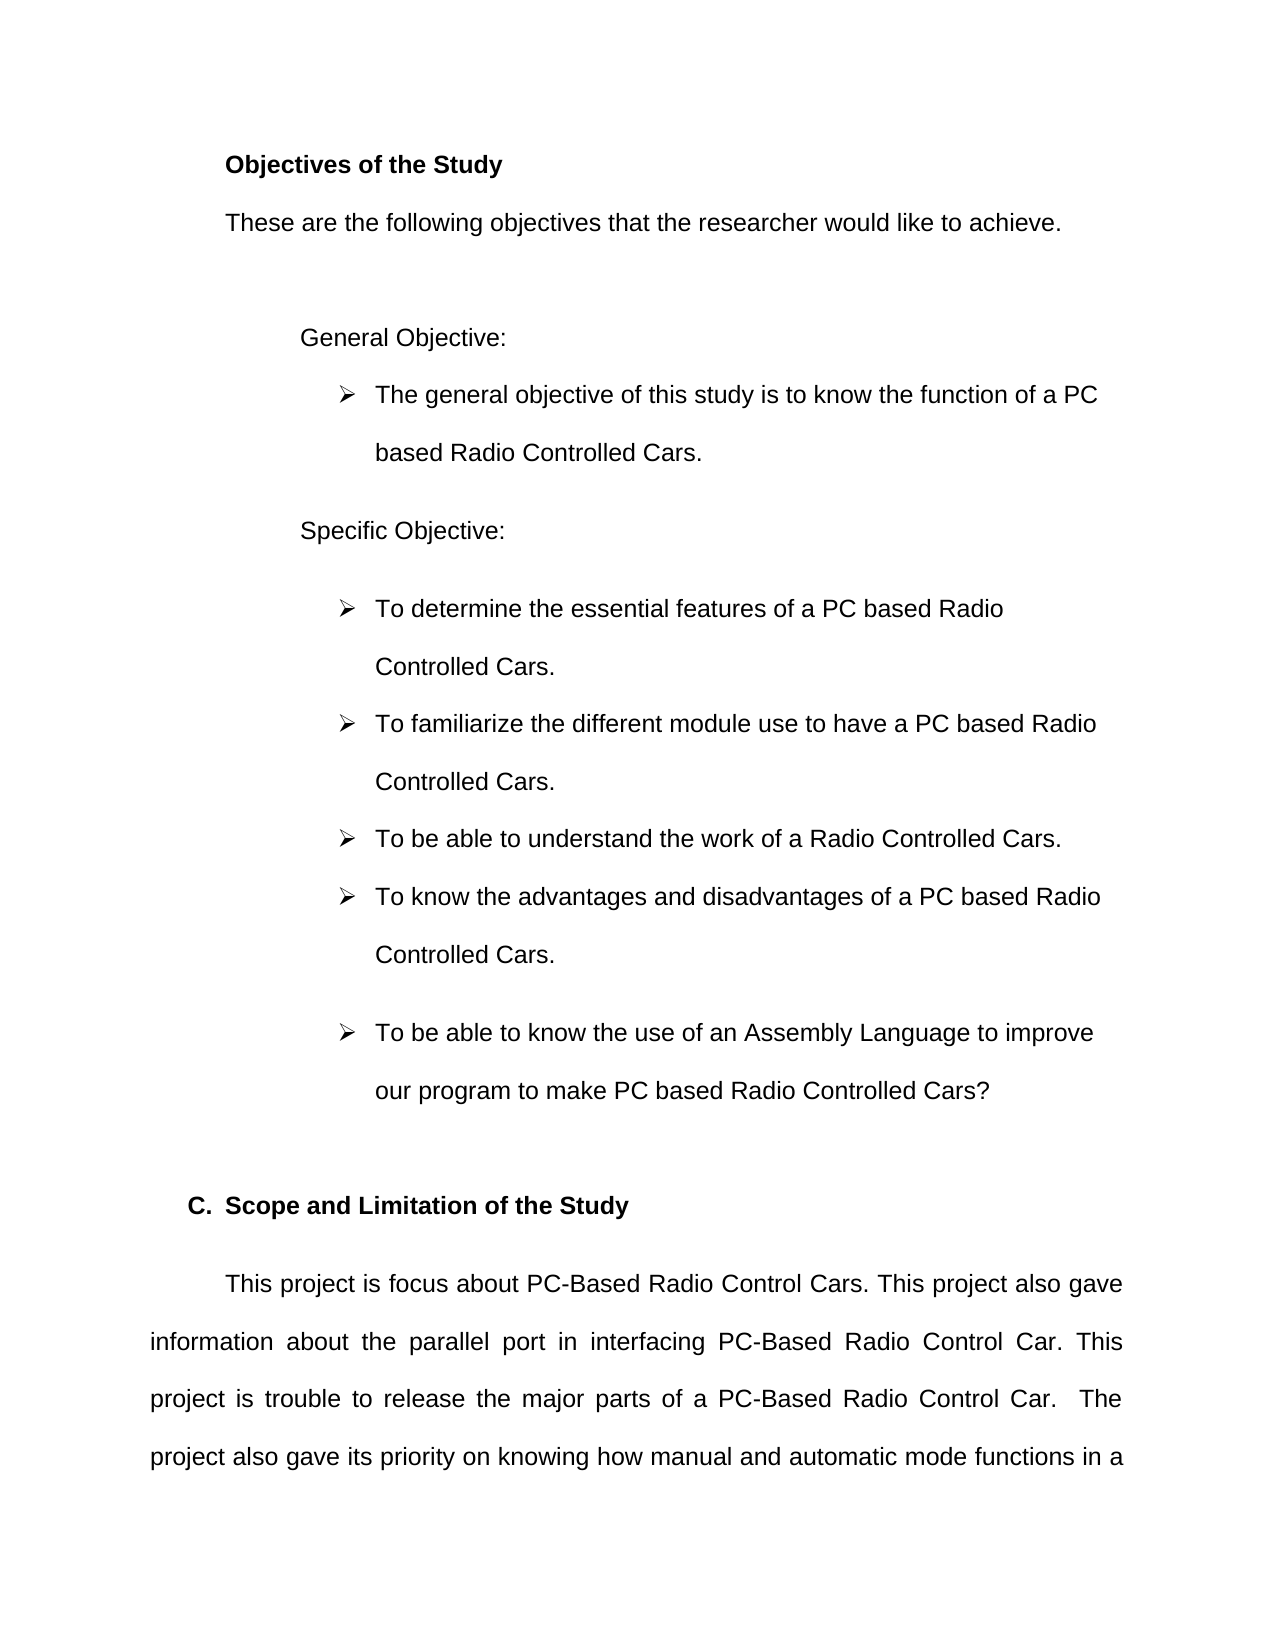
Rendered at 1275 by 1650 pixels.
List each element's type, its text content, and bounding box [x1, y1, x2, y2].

list Scope and Limitation of the Study [187, 1191, 1125, 1219]
list To be able to understand the work of a Radio Controlled Cars. [337, 824, 1125, 853]
list The general objective of this study is to know the function of a PC based Radio Controlled Cars. [337, 380, 1125, 466]
list To familiarize the different module use to have a PC based Radio Controlled Cars. [337, 709, 1125, 796]
list To determine the essential features of a PC based Radio Controlled Cars. [337, 594, 1125, 681]
list To be able to know the use of an Assembly Language to improve our program to make PC based Radio Controlled Cars? [337, 1018, 1125, 1104]
list General Objective: [300, 322, 1125, 351]
text Specific Objective: [300, 516, 1125, 545]
list To know the advantages and disadvantages of a PC based Radio Controlled Cars. [337, 882, 1125, 968]
list Objectives of the Study [225, 150, 1125, 179]
list These are the following objectives that the researcher would like to achieve. [225, 207, 1125, 236]
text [150, 1269, 1125, 1470]
